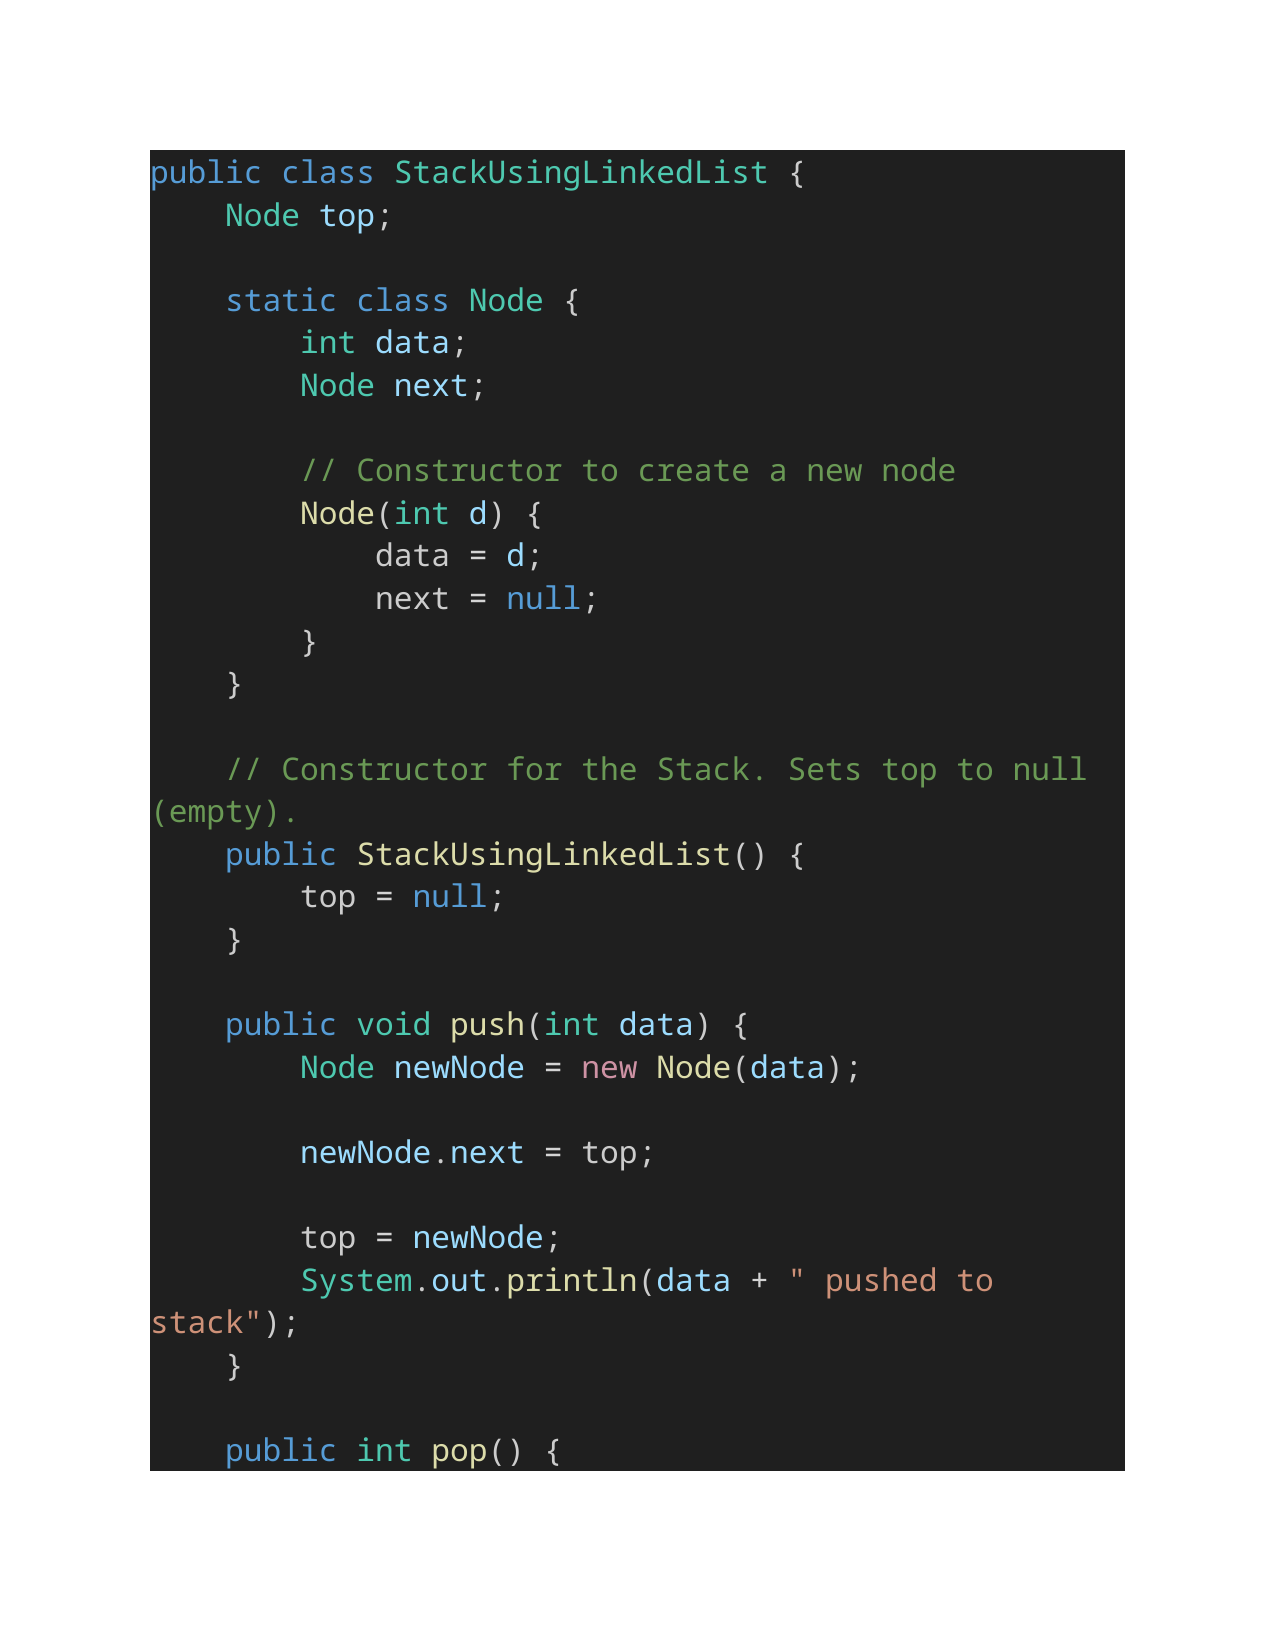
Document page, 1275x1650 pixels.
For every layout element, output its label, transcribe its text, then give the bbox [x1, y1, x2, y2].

text newNode.next = top; [150, 1130, 1125, 1172]
text public StackUsingLinkedList() { [150, 832, 1125, 874]
text next = null; [150, 576, 1125, 619]
text // Constructor to create a new node [150, 448, 1125, 491]
text } [150, 917, 1125, 959]
text Node next; [150, 363, 1125, 406]
text } [150, 661, 1125, 704]
text static class Node { [150, 278, 1125, 320]
text } [150, 619, 1125, 661]
text data = d; [150, 533, 1125, 576]
text // Constructor for the Stack. Sets top to null (empty). [150, 746, 1125, 832]
text public int pop() { [150, 1428, 1125, 1471]
text } [150, 1343, 1125, 1386]
text public void push(int data) { [150, 1002, 1125, 1045]
text public class StackUsingLinkedList { [150, 150, 1125, 193]
text System.out.println(data + " pushed to stack"); [150, 1258, 1125, 1343]
text int data; [150, 320, 1125, 363]
text Node newNode = new Node(data); [150, 1045, 1125, 1087]
text top = null; [150, 874, 1125, 917]
text Node top; [150, 193, 1125, 235]
text top = newNode; [150, 1215, 1125, 1258]
text Node(int d) { [150, 491, 1125, 533]
